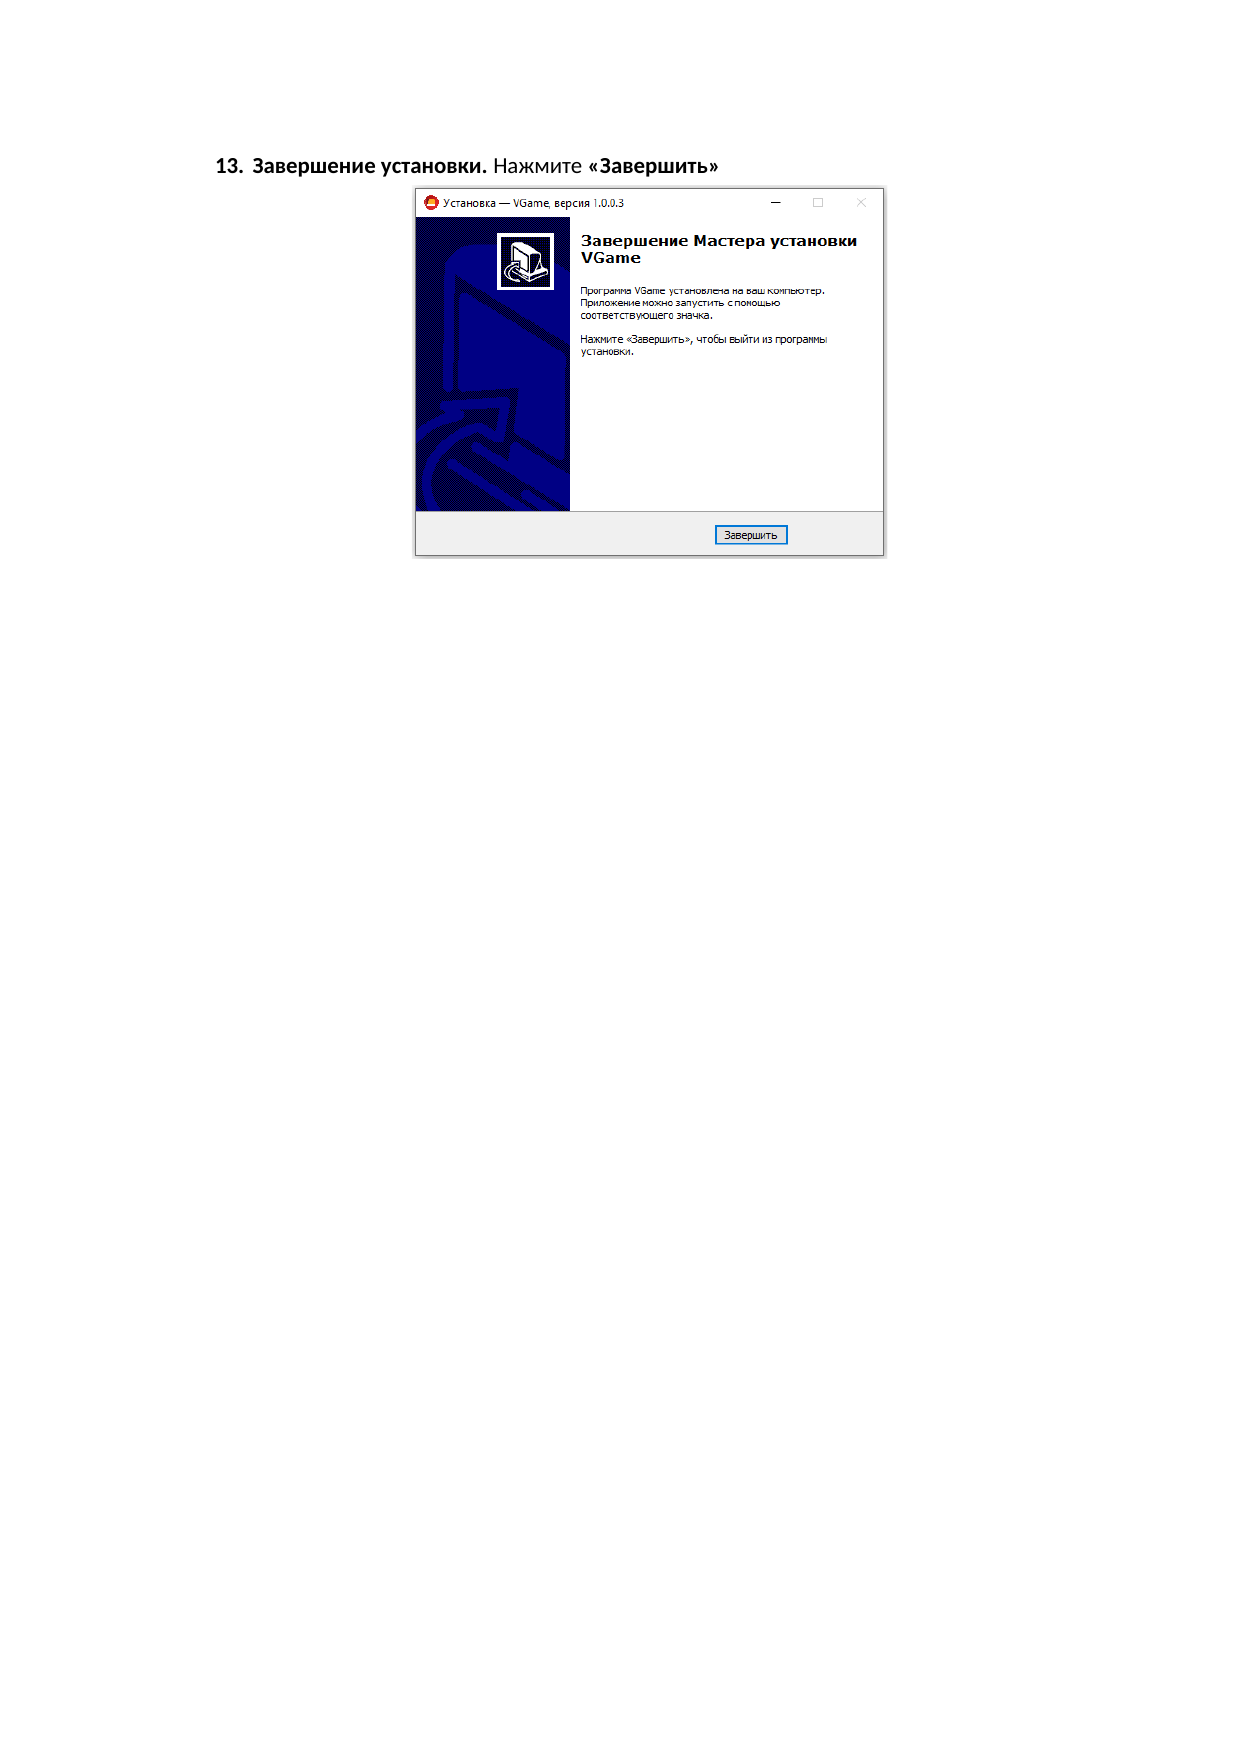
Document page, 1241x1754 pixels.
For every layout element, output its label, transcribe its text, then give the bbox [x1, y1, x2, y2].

list Завершение установки. Нажмите «Завершить» [215, 152, 1152, 180]
picture [411, 185, 888, 559]
